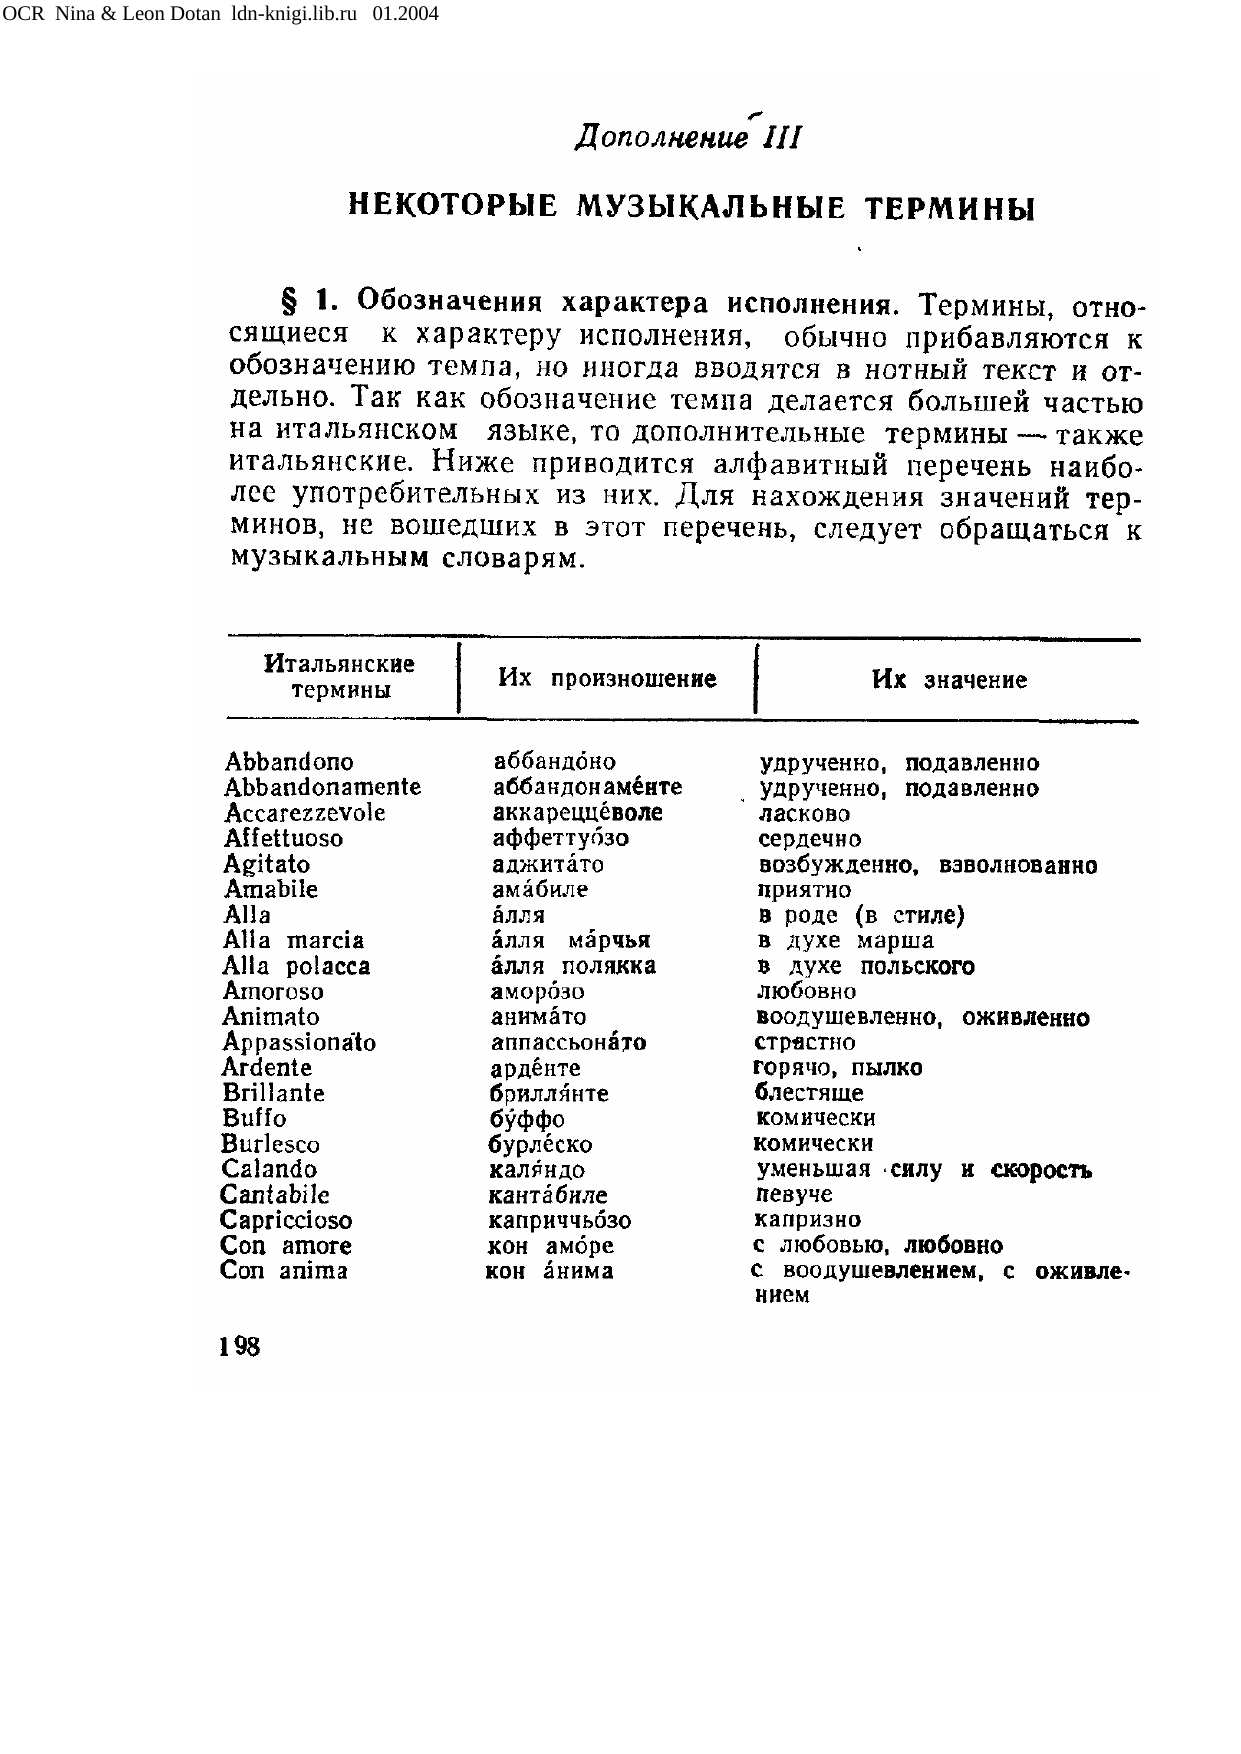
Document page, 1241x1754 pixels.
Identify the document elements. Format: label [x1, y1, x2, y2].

picture [194, 70, 1162, 1390]
